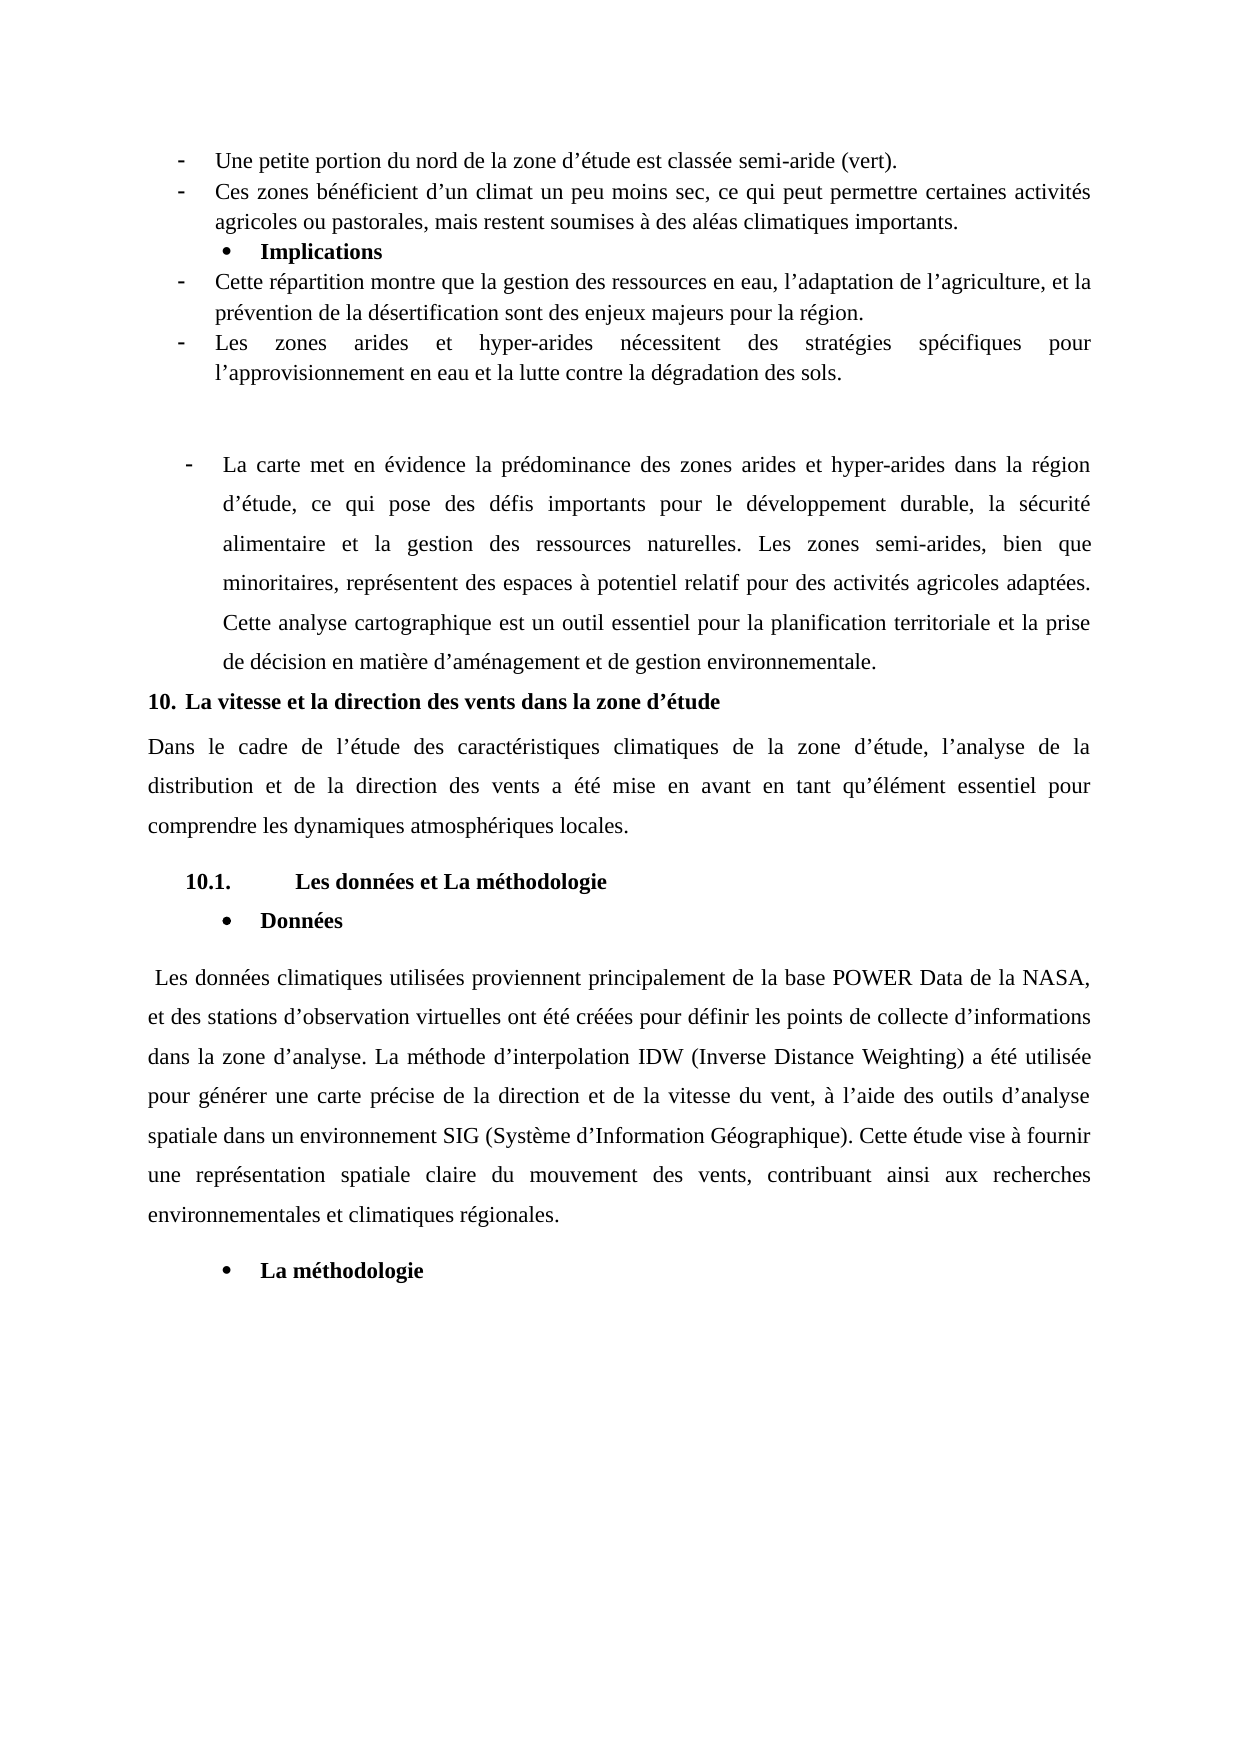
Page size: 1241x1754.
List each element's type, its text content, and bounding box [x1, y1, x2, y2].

list Données [223, 908, 1093, 934]
list Une petite portion du nord de la zone d’étude est classée semi-aride (vert). [177, 148, 1093, 174]
list La carte met en évidence la prédominance des zones arides et hyper-arides dans la région d’étude, ce qui pose des défis importants pour le développement durable, la sécurité alimentaire et la gestion des ressources naturelles. Les zones semi-arides, bien que minoritaires, représentent des espaces à potentiel relatif pour des activités agricoles adaptées. Cette analyse cartographique est un outil essentiel pour la planification territoriale et la prise de décision en matière d’aménagement et de gestion environnementale. [185, 451, 1093, 675]
list La vitesse et la direction des vents dans la zone d’étude [148, 688, 1093, 714]
list La méthodologie [223, 1257, 1093, 1283]
list Implications [223, 238, 1093, 264]
list Les données et La méthodologie [185, 868, 1093, 894]
list Les zones arides et hyper-arides nécessitent des stratégies spécifiques pour l’approvisionnement en eau et la lutte contre la dégradation des sols. [177, 329, 1093, 385]
list Cette répartition montre que la gestion des ressources en eau, l’adaptation de l’agriculture, et la prévention de la désertification sont des enjeux majeurs pour la région. [177, 268, 1093, 325]
list Ces zones bénéficient d’un climat un peu moins sec, ce qui peut permettre certaines activités agricoles ou pastorales, mais restent soumises à des aléas climatiques importants. [177, 178, 1093, 234]
text Dans le cadre de l’étude des caractéristiques climatiques de la zone d’étude, l’analyse de la distribution et de la direction des vents a été mise en avant en tant qu’élément essentiel pour comprendre les dynamiques atmosphériques locales. [148, 733, 1093, 838]
text Les données climatiques utilisées proviennent principalement de la base POWER Data de la NASA, et des stations d’observation virtuelles ont été créées pour définir les points de collecte d’informations dans la zone d’analyse. La méthode d’interpolation IDW (Inverse Distance Weighting) a été utilisée pour générer une carte précise de la direction et de la vitesse du vent, à l’aide des outils d’analyse spatiale dans un environnement SIG (Système d’Information Géographique). Cette étude vise à fournir une représentation spatiale claire du mouvement des vents, contribuant ainsi aux recherches environnementales et climatiques régionales. [148, 964, 1093, 1227]
